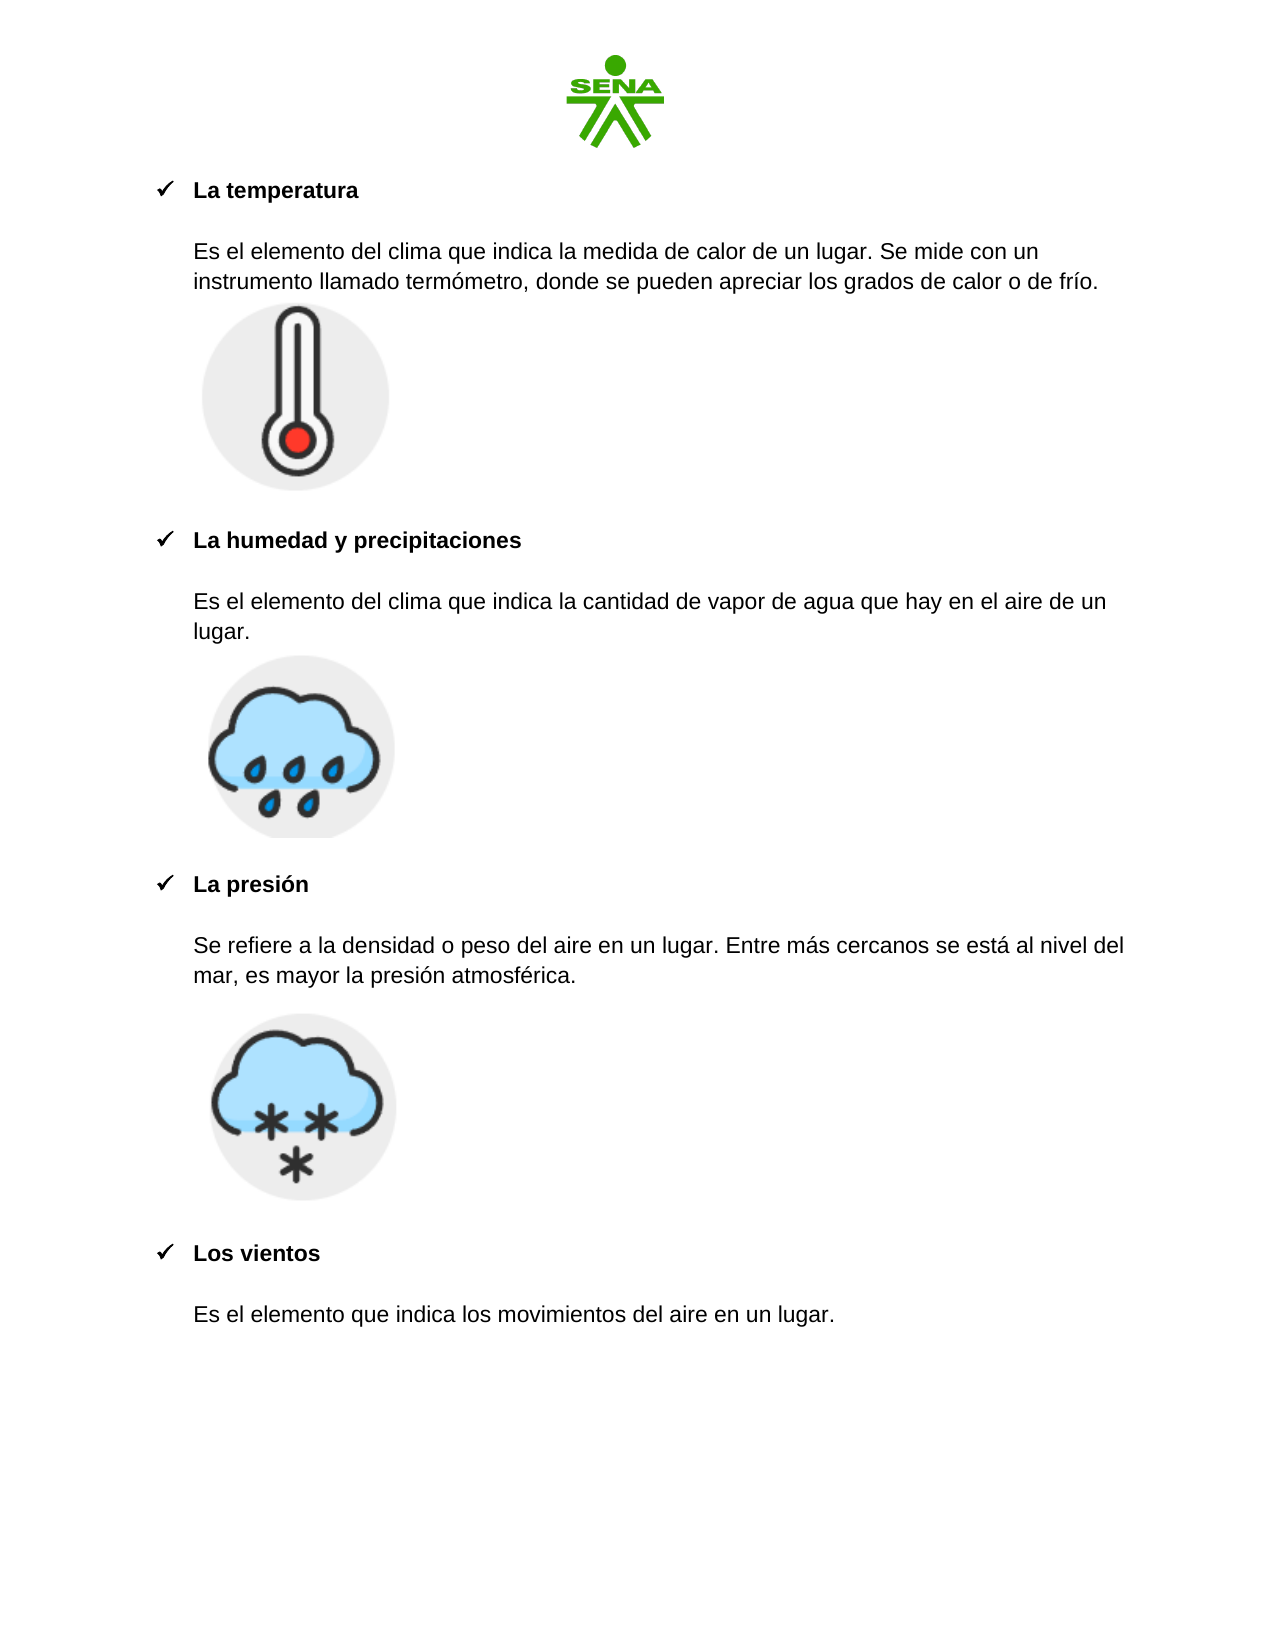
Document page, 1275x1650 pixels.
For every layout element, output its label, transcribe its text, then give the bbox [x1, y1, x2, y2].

list Es el elemento que indica los movimientos del aire en un lugar. [193, 1301, 1157, 1327]
list Es el elemento del clima que indica la cantidad de vapor de agua que hay en el aire de un lugar. [193, 588, 1157, 644]
list La temperatura [156, 177, 1157, 203]
picture [566, 55, 664, 148]
picture [193, 648, 420, 838]
list Los vientos [156, 1240, 1157, 1267]
list La presión [156, 871, 1157, 898]
picture [193, 992, 420, 1207]
list Es el elemento del clima que indica la medida de calor de un lugar. Se mide con un instrumento llamado termómetro, donde se pueden apreciar los grados de calor o de frío. [193, 238, 1157, 294]
list La humedad y precipitaciones [156, 527, 1157, 554]
picture [193, 298, 404, 494]
list Se refiere a la densidad o peso del aire en un lugar. Entre más cercanos se está al nivel del mar, es mayor la presión atmosférica. [193, 932, 1157, 988]
